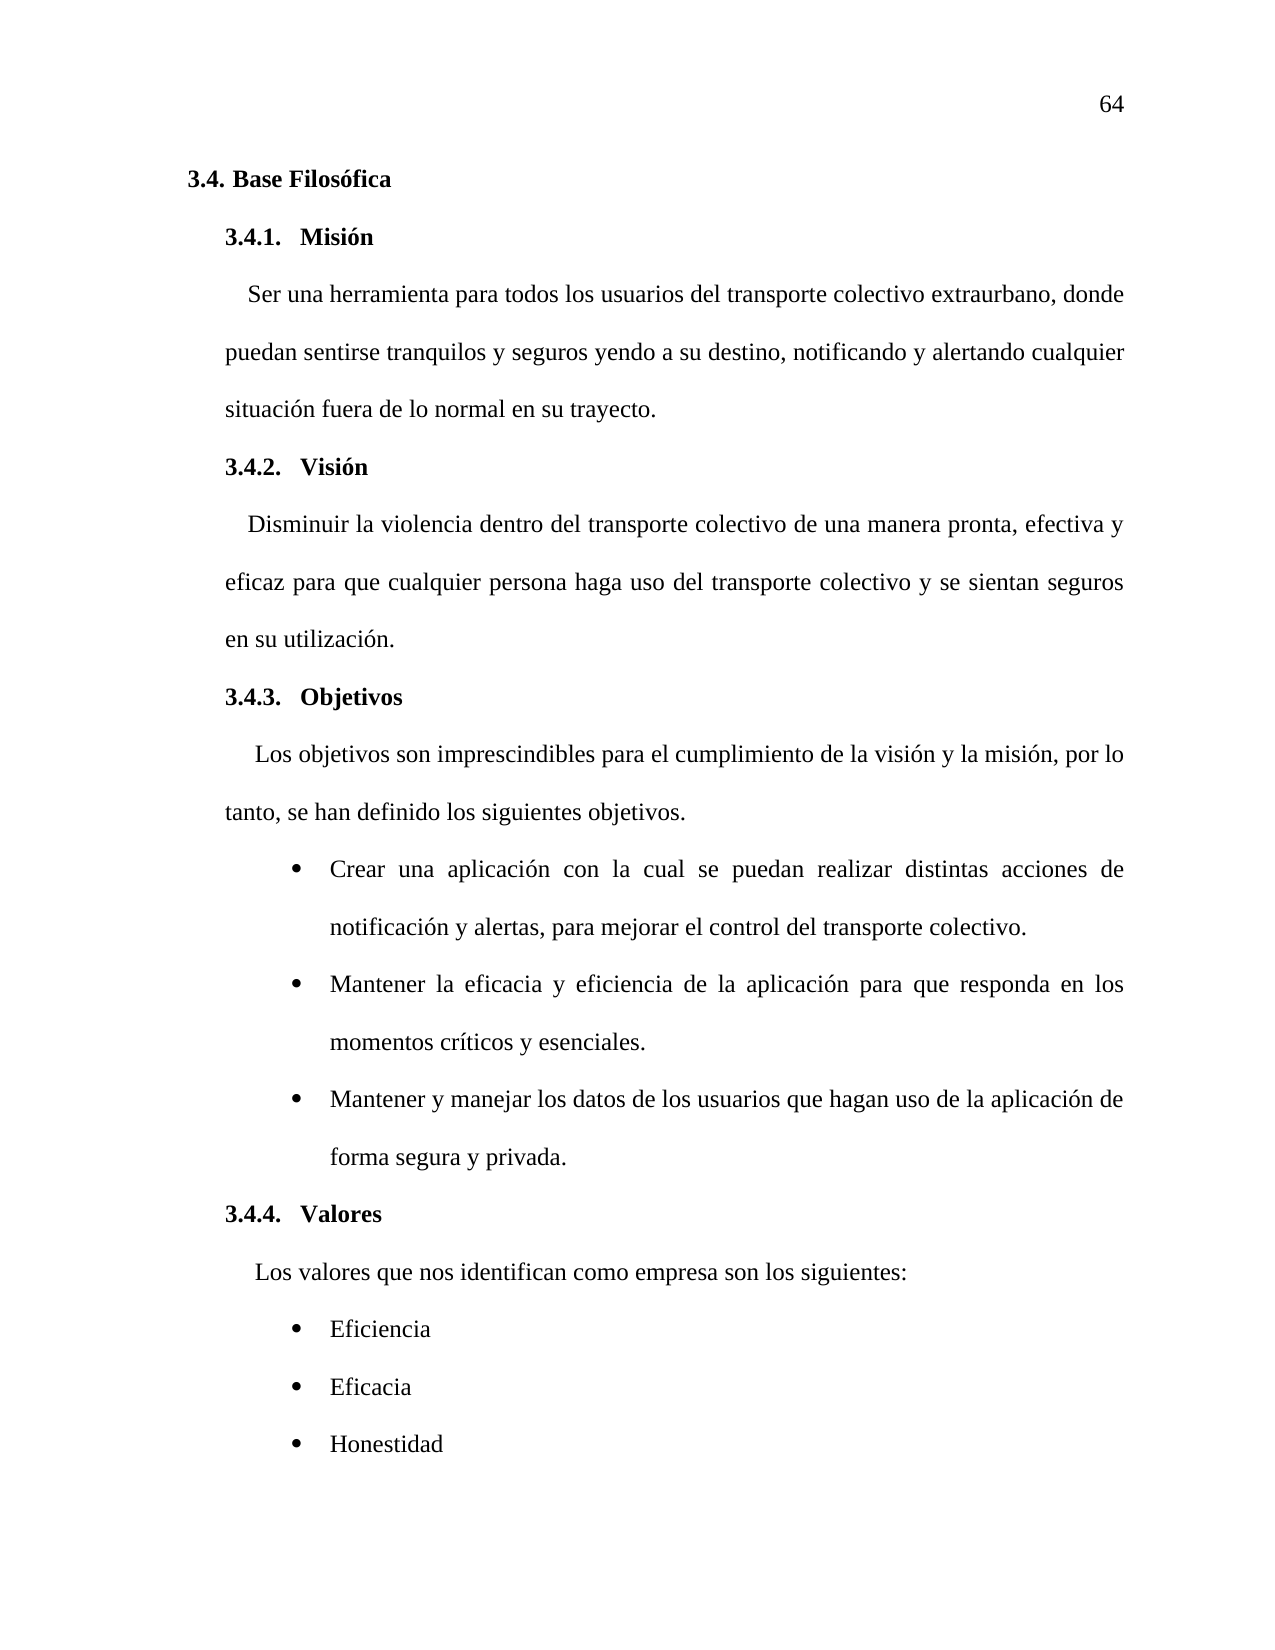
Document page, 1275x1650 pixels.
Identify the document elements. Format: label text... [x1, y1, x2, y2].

list Eficacia [292, 1372, 1125, 1401]
text Ser una herramienta para todos los usuarios del transporte colectivo extraurbano, donde puedan sentirse tranquilos y seguros yendo a su destino, notificando y alertando cualquier situación fuera de lo normal en su trayecto. [225, 279, 1125, 423]
text Los valores que nos identifican como empresa son los siguientes: [225, 1257, 1125, 1286]
list Crear una aplicación con la cual se puedan realizar distintas acciones de notificación y alertas, para mejorar el control del transporte colectivo. [292, 854, 1125, 941]
subtitle Valores [225, 1199, 1125, 1228]
subtitle Misión [225, 222, 1125, 251]
subtitle Visión [225, 452, 1125, 481]
list Honestidad [292, 1429, 1125, 1458]
list Mantener la eficacia y eficiencia de la aplicación para que responda en los momentos críticos y esenciales. [292, 969, 1125, 1056]
text Los objetivos son imprescindibles para el cumplimiento de la visión y la misión, por lo tanto, se han definido los siguientes objetivos. [225, 739, 1125, 826]
subtitle Base Filosófica [187, 164, 1125, 193]
subtitle Objetivos [225, 682, 1125, 711]
text Disminuir la violencia dentro del transporte colectivo de una manera pronta, efectiva y eficaz para que cualquier persona haga uso del transporte colectivo y se sientan seguros en su utilización. [225, 509, 1125, 653]
list Mantener y manejar los datos de los usuarios que hagan uso de la aplicación de forma segura y privada. [292, 1084, 1125, 1171]
list Eficiencia [292, 1314, 1125, 1343]
